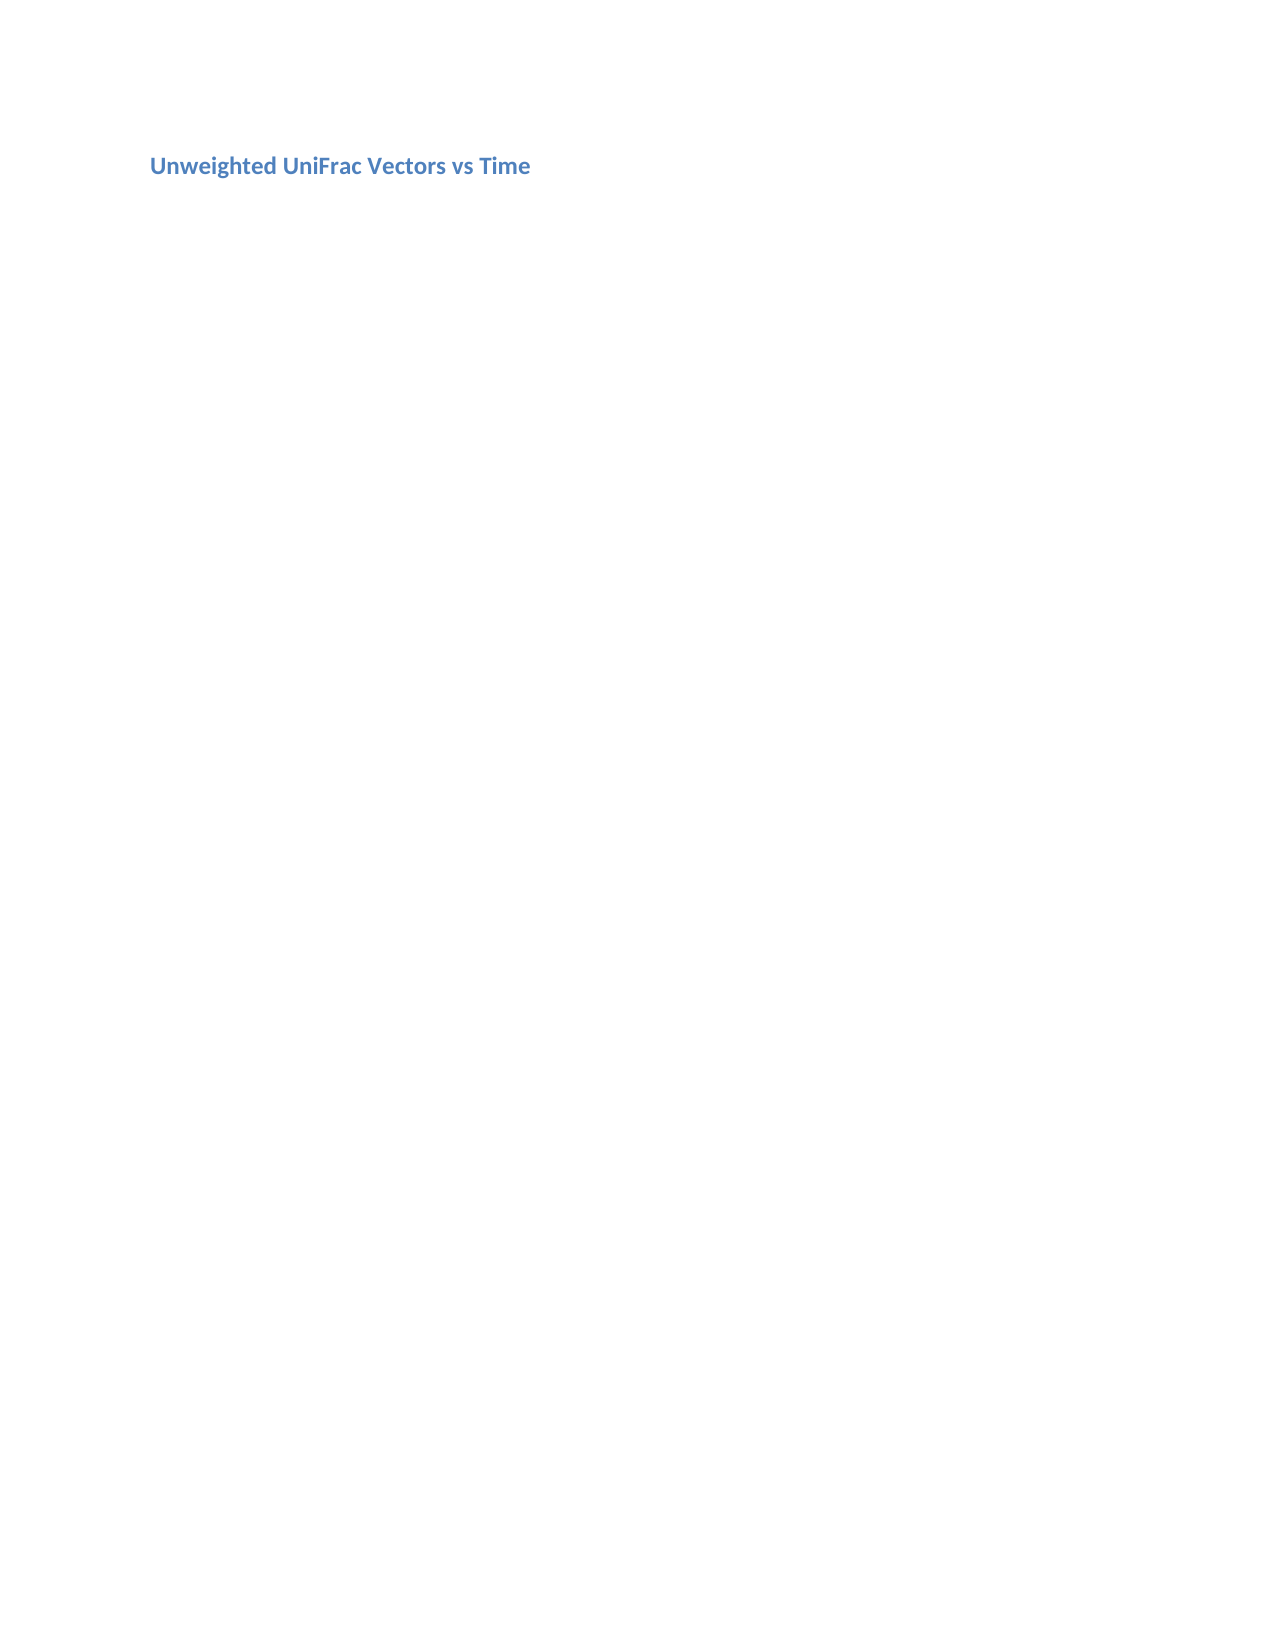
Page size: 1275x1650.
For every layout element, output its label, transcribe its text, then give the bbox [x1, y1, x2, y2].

subtitle Unweighted UniFrac Vectors vs Time [150, 150, 1125, 181]
